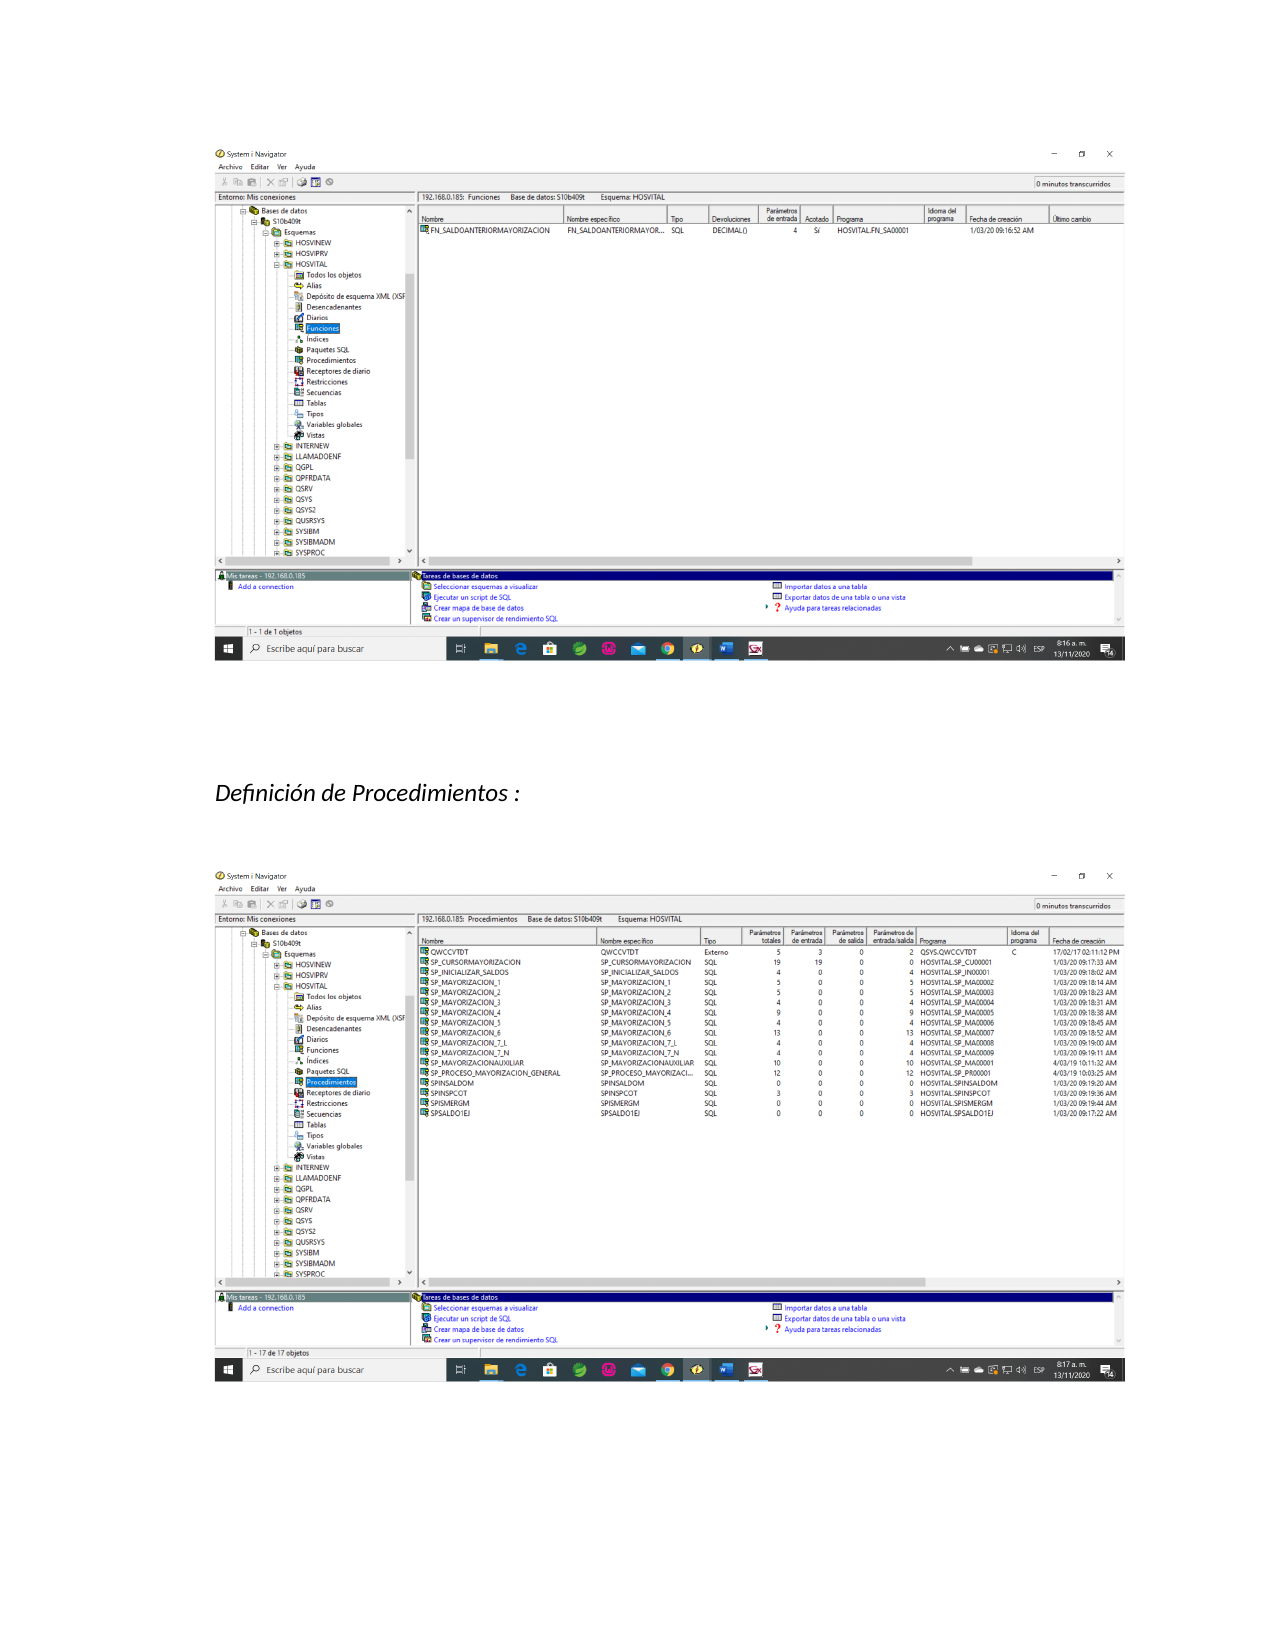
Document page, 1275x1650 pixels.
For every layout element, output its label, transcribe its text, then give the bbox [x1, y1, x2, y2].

list Definición de Procedimientos : [215, 778, 1098, 808]
